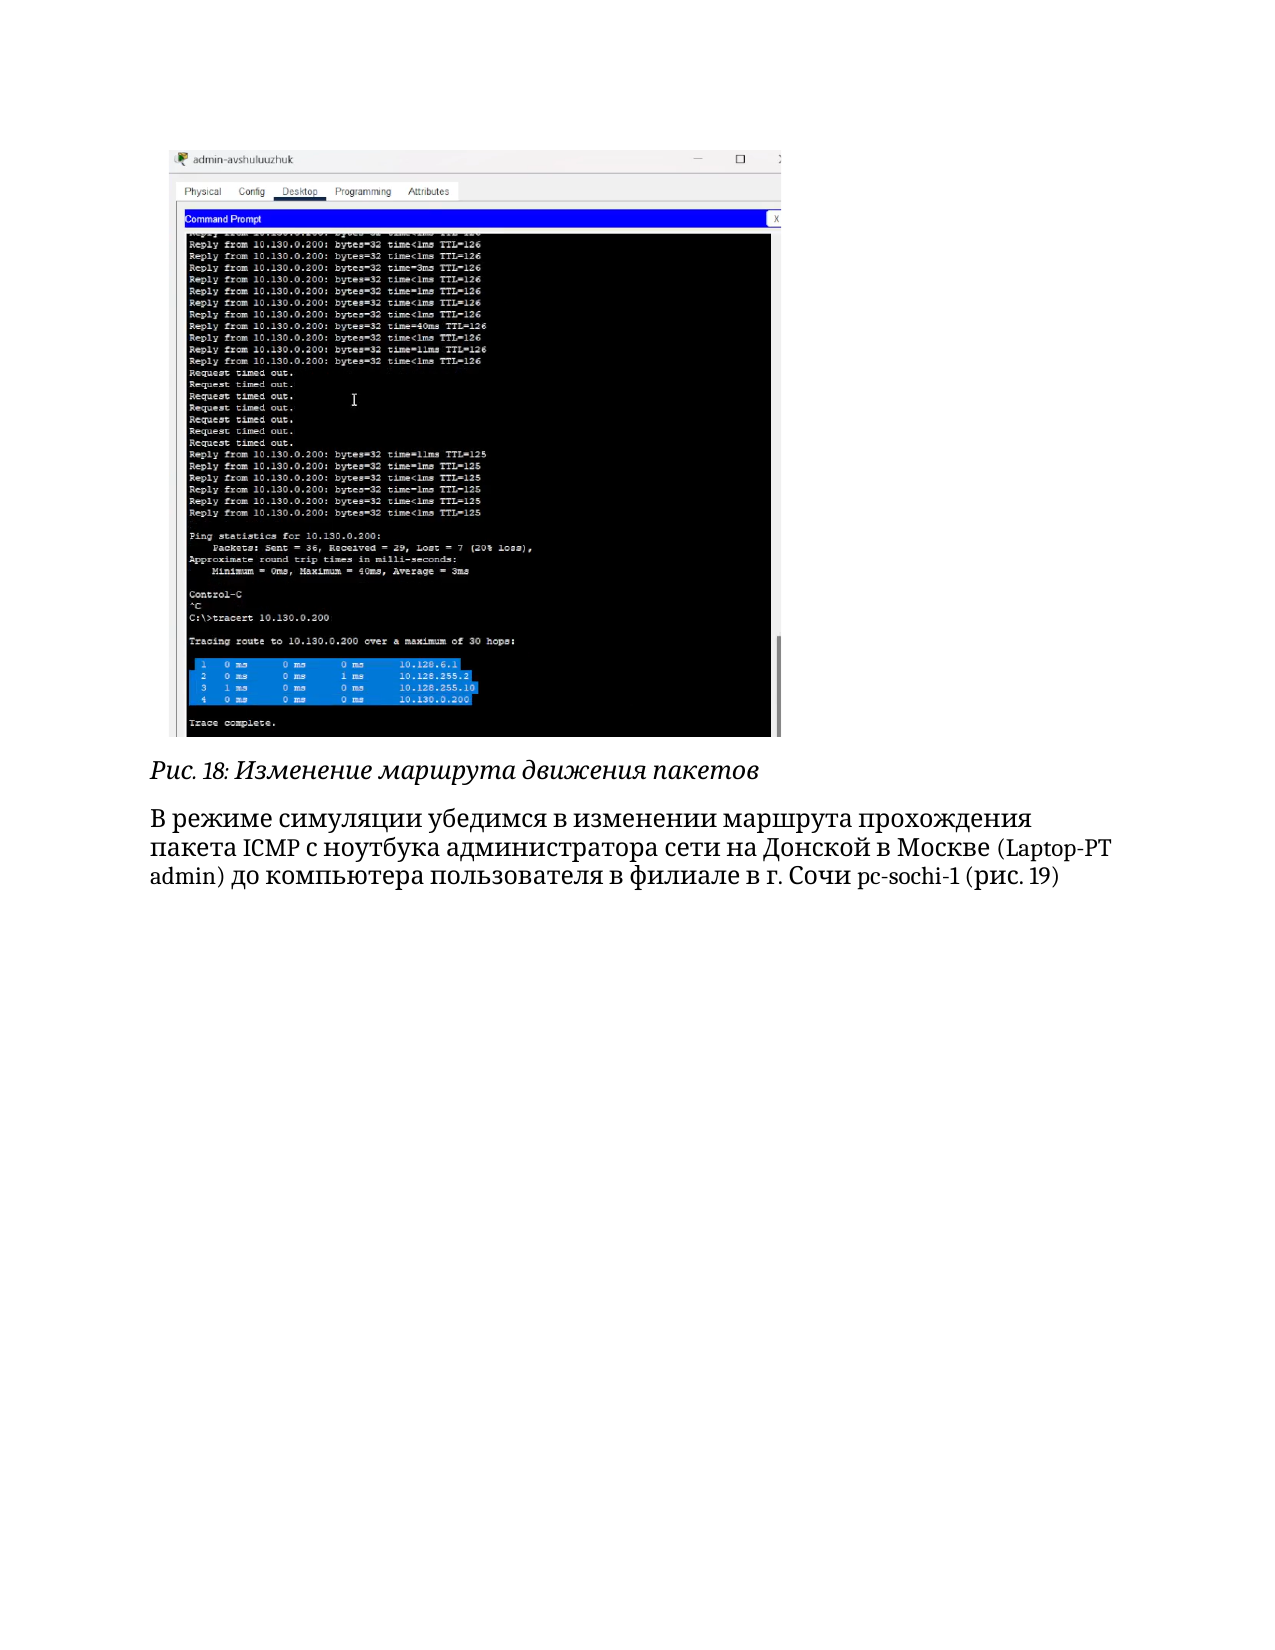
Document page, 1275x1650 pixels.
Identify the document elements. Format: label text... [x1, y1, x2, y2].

picture [168, 150, 782, 737]
text В режиме симуляции убедимся в изменении маршрута прохождения пакета ICMP с ноутбука администратора сети на Донской в Москве (Laptop-PT admin) до компьютера пользователя в филиале в г. Сочи pc-sochi-1 (рис. 19) [150, 805, 1125, 891]
text Рис. 18: Изменение маршрута движения пакетов [150, 757, 1125, 786]
